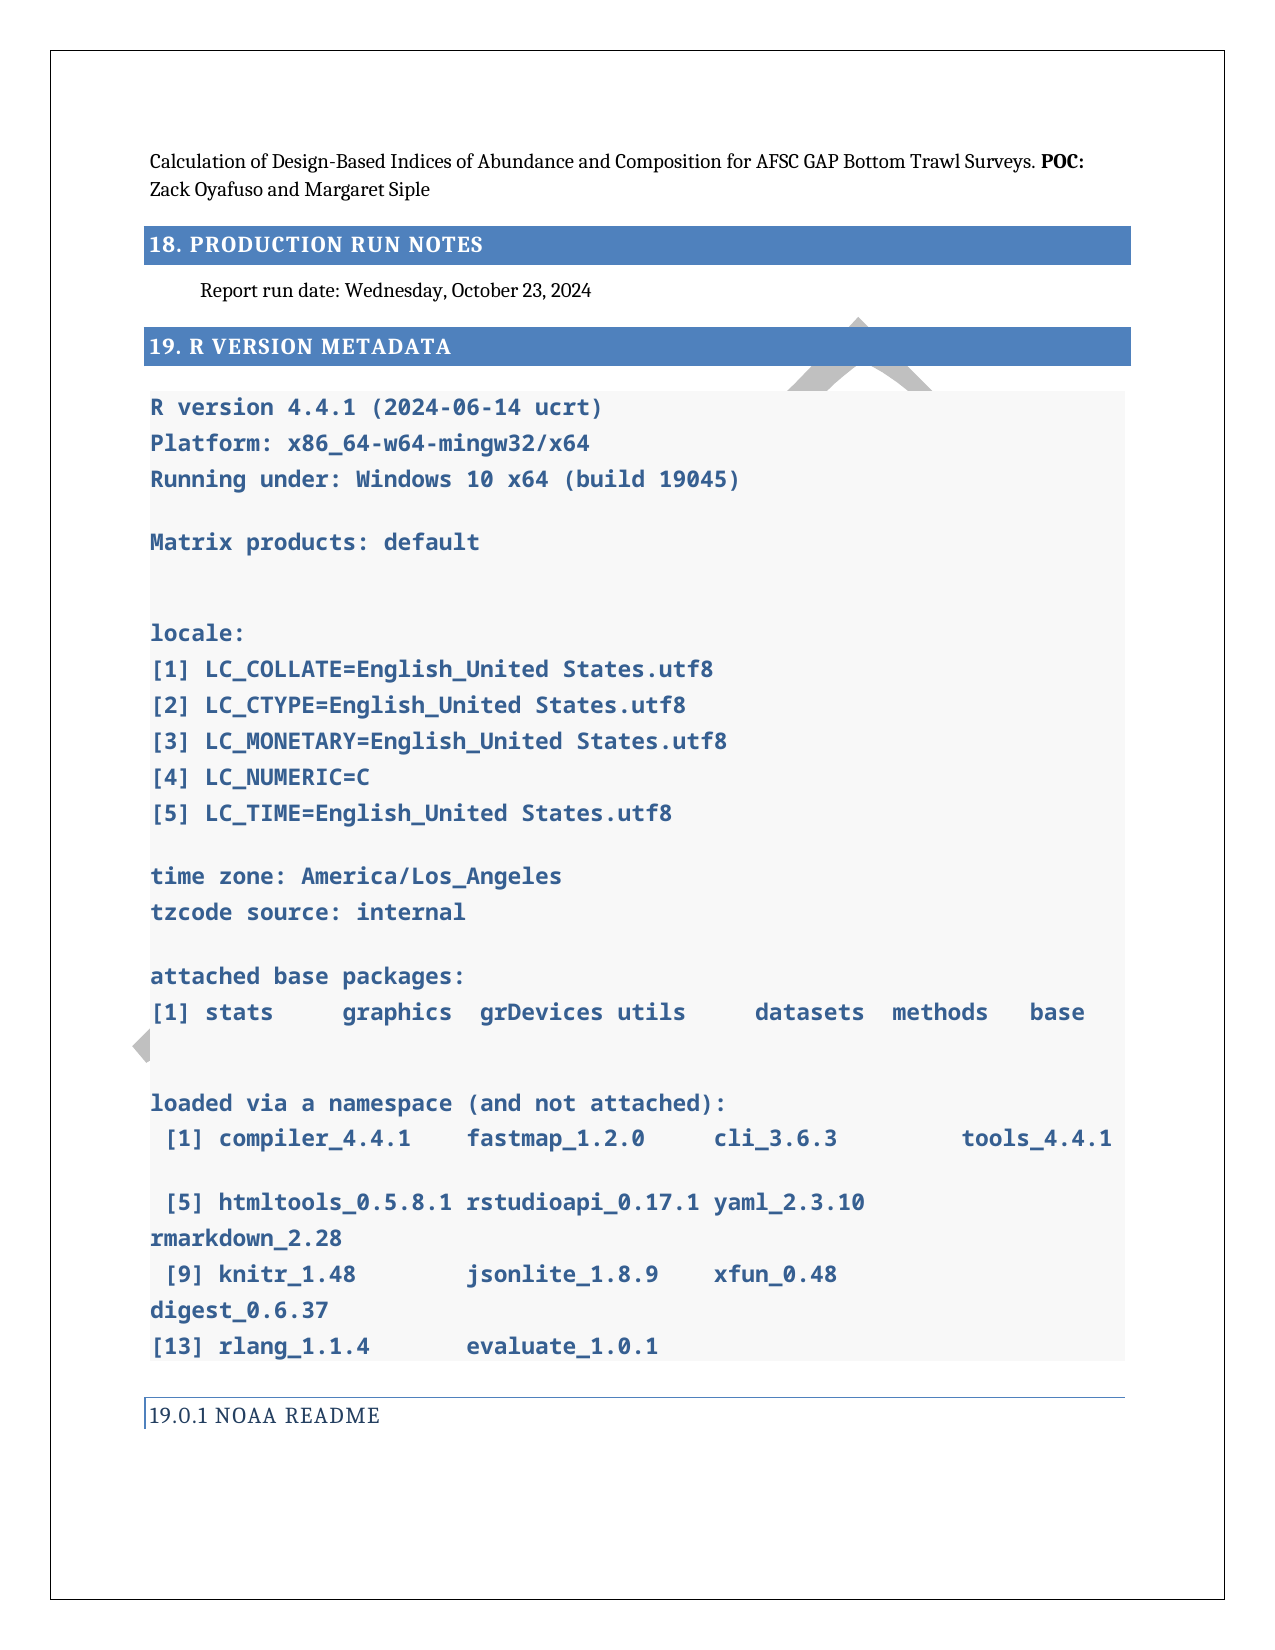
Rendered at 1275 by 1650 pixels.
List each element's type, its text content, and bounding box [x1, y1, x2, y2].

subtitle 19.0.1 NOAA README [146, 1398, 1125, 1429]
text Calculation of Design-Based Indices of Abundance and Composition for AFSC GAP Bottom Trawl Surveys. POC: Zack Oyafuso and Margaret Siple [150, 150, 1125, 201]
text Report run date: Wednesday, October 23, 2024 [200, 279, 1075, 303]
subtitle 19. R Version Metadata [150, 334, 1125, 360]
text R version 4.4.1 (2024-06-14 ucrt) Platform: x86_64-w64-mingw32/x64 Running under: Windows 10 x64 (build 19045) Matrix products: default locale: [1] LC_COLLATE=English_United States.utf8 [2] LC_CTYPE=English_United States.utf8 [3] LC_MONETARY=English_United States.utf8 [4] LC_NUMERIC=C [5] LC_TIME=English_United States.utf8 time zone: America/Los_Angeles tzcode source: internal attached base packages: [1] stats graphics grDevices utils datasets methods base loaded via a namespace (and not attached): [1] compiler_4.4.1 fastmap_1.2.0 cli_3.6.3 tools_4.4.1 [5] htmltools_0.5.8.1 rstudioapi_0.17.1 yaml_2.3.10 rmarkdown_2.28 [9] knitr_1.48 jsonlite_1.8.9 xfun_0.48 digest_0.6.37 [13] rlang_1.1.4 evaluate_1.0.1 [150, 391, 1125, 1361]
subtitle 18. Production run notes [150, 232, 1125, 258]
